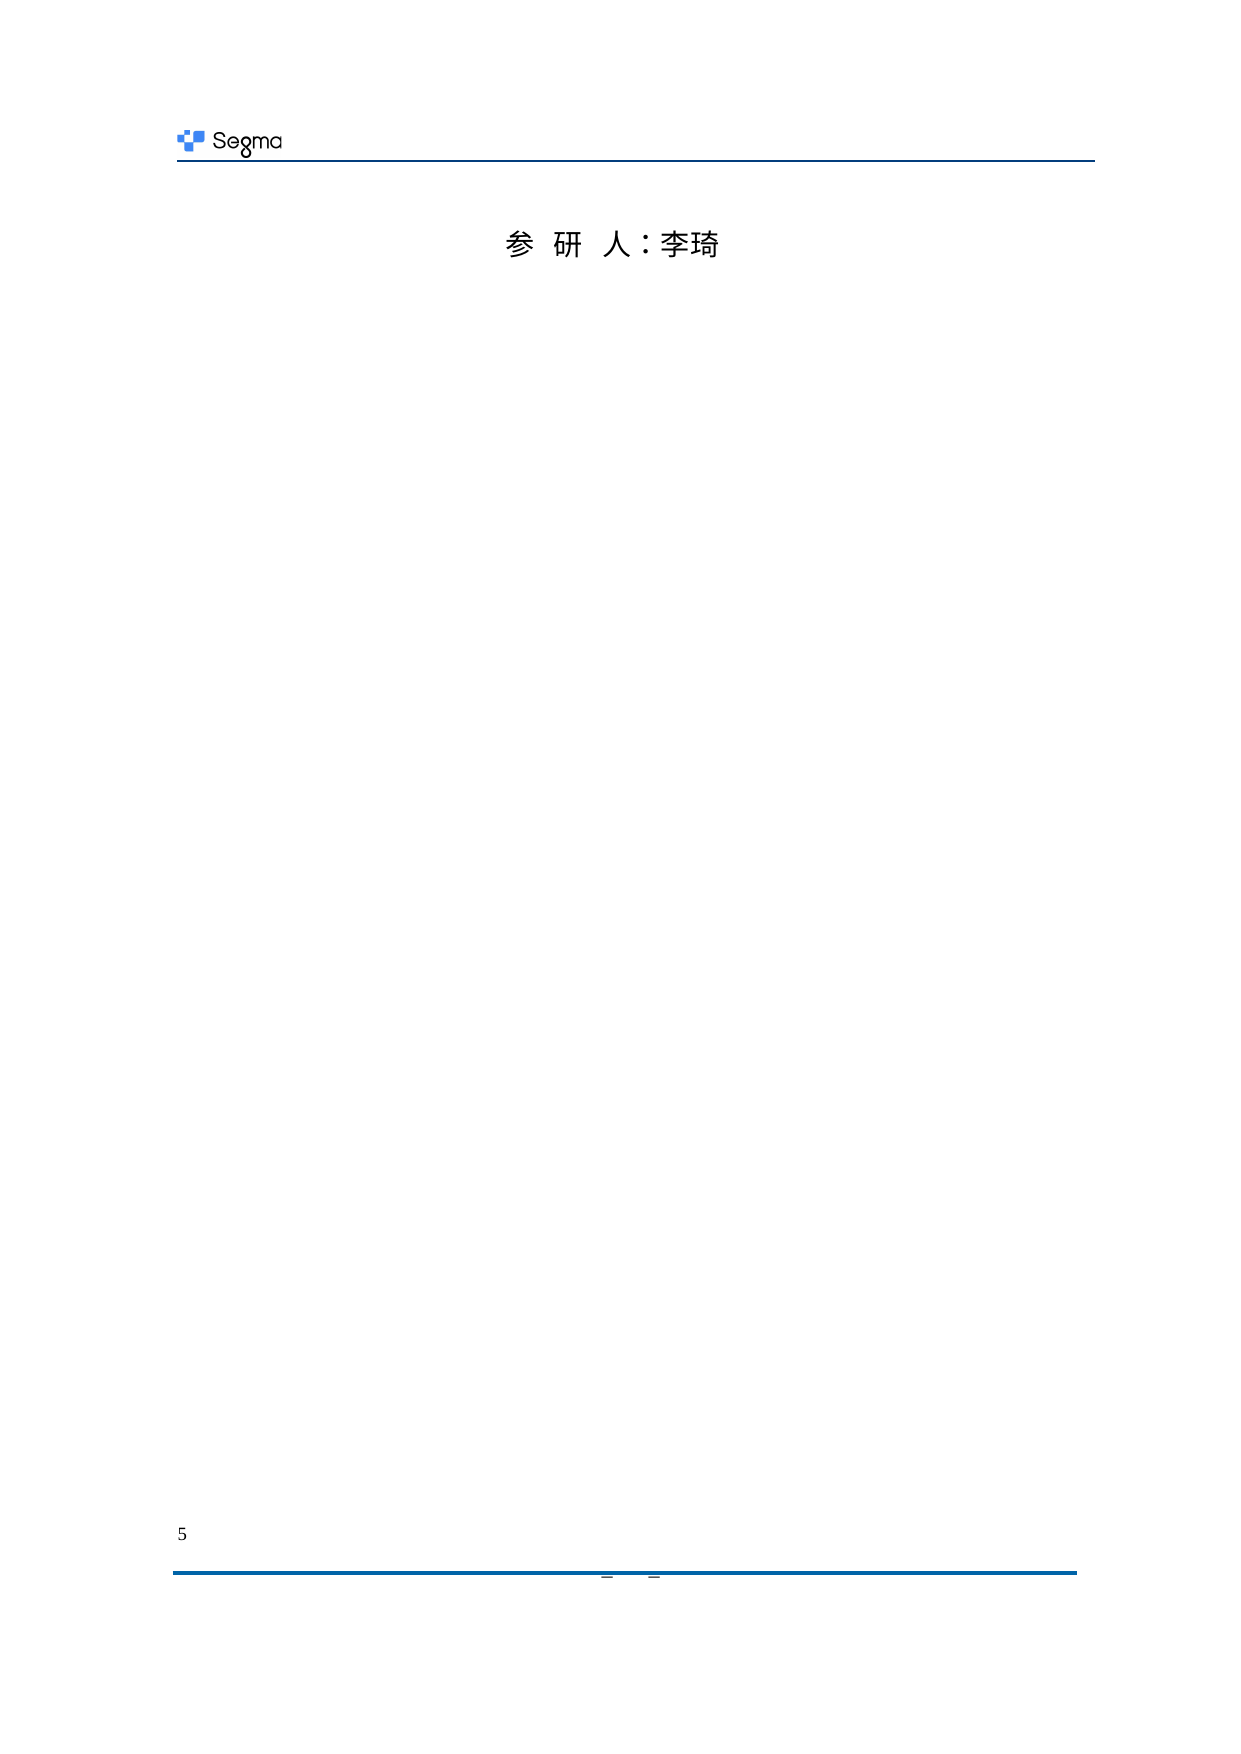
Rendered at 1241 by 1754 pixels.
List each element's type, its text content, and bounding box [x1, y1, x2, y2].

picture [177, 130, 282, 158]
table_cell 主 研 人：李琦 参 研 人：李琦 [189, 199, 1128, 284]
